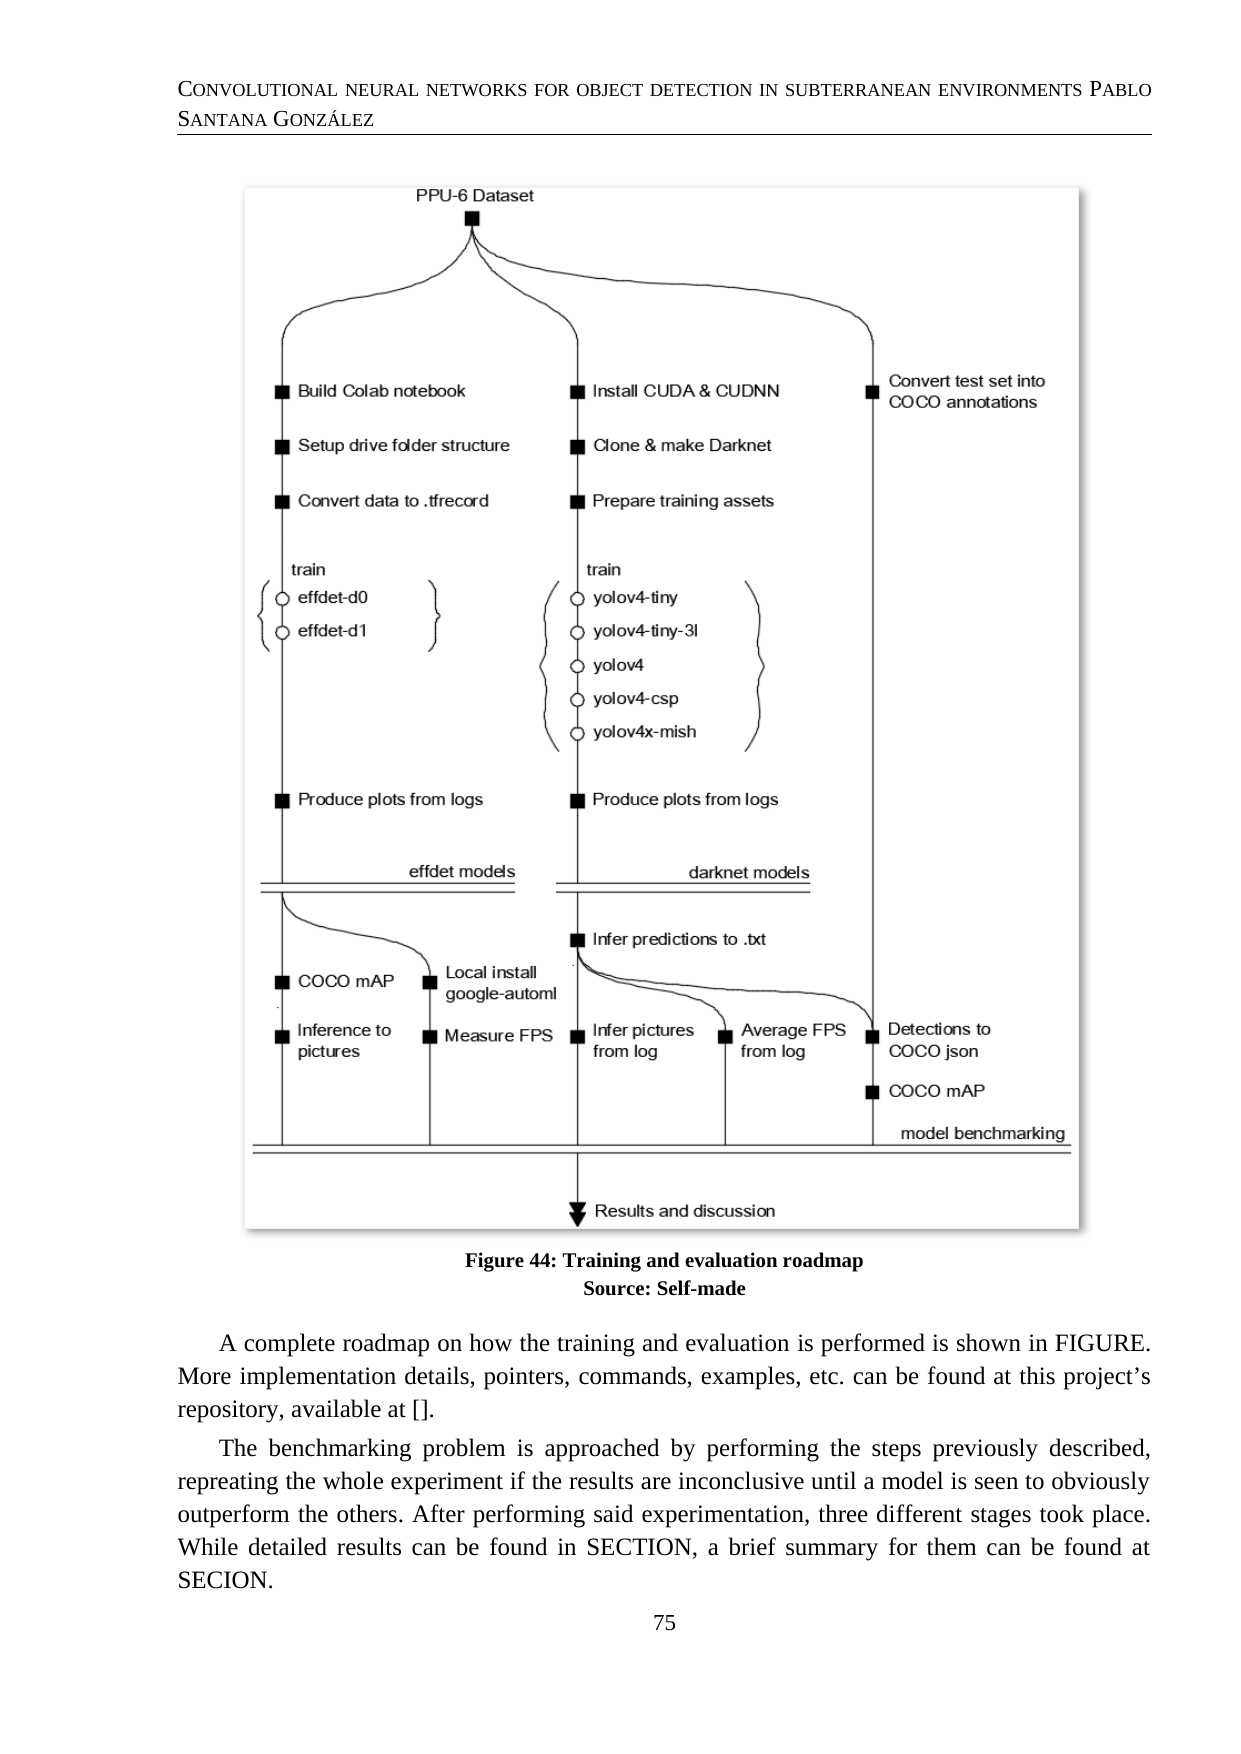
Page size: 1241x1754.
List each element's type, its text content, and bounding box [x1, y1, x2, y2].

picture [245, 188, 1078, 1228]
text Source: Self-made [177, 1276, 1152, 1299]
text The benchmarking problem is approached by performing the steps previously described, repreating the whole experiment if the results are inconclusive until a model is seen to obviously outperform the others. After performing said experimentation, three different stages took place. While detailed results can be found in SECTION, a brief summary for them can be found at SECION. [177, 1433, 1152, 1594]
text A complete roadmap on how the training and evaluation is performed is shown in FIGURE. More implementation details, pointers, commands, examples, etc. can be found at this project’s repository, available at []. [177, 1328, 1152, 1423]
